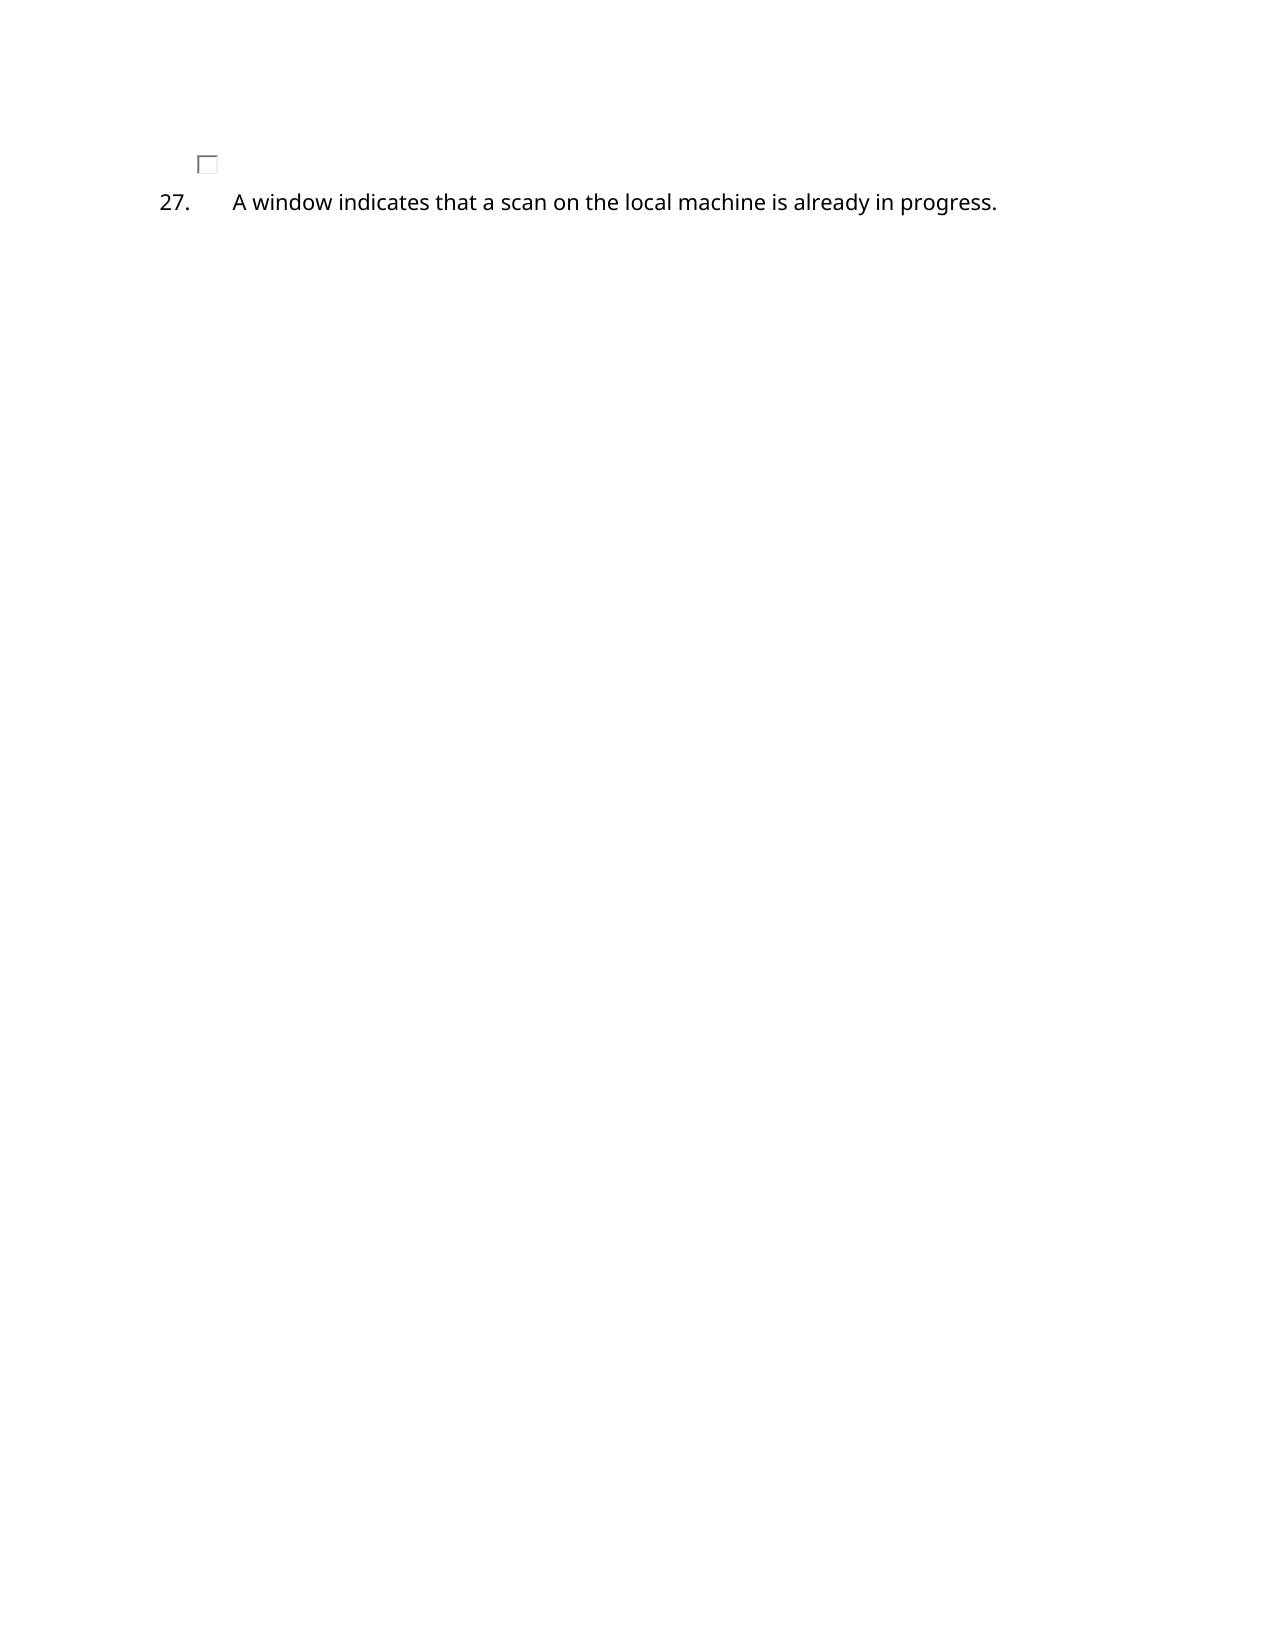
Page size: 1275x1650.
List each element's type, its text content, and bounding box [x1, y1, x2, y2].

list A window indicates that a scan on the local machine is already in progress. [159, 150, 1125, 217]
